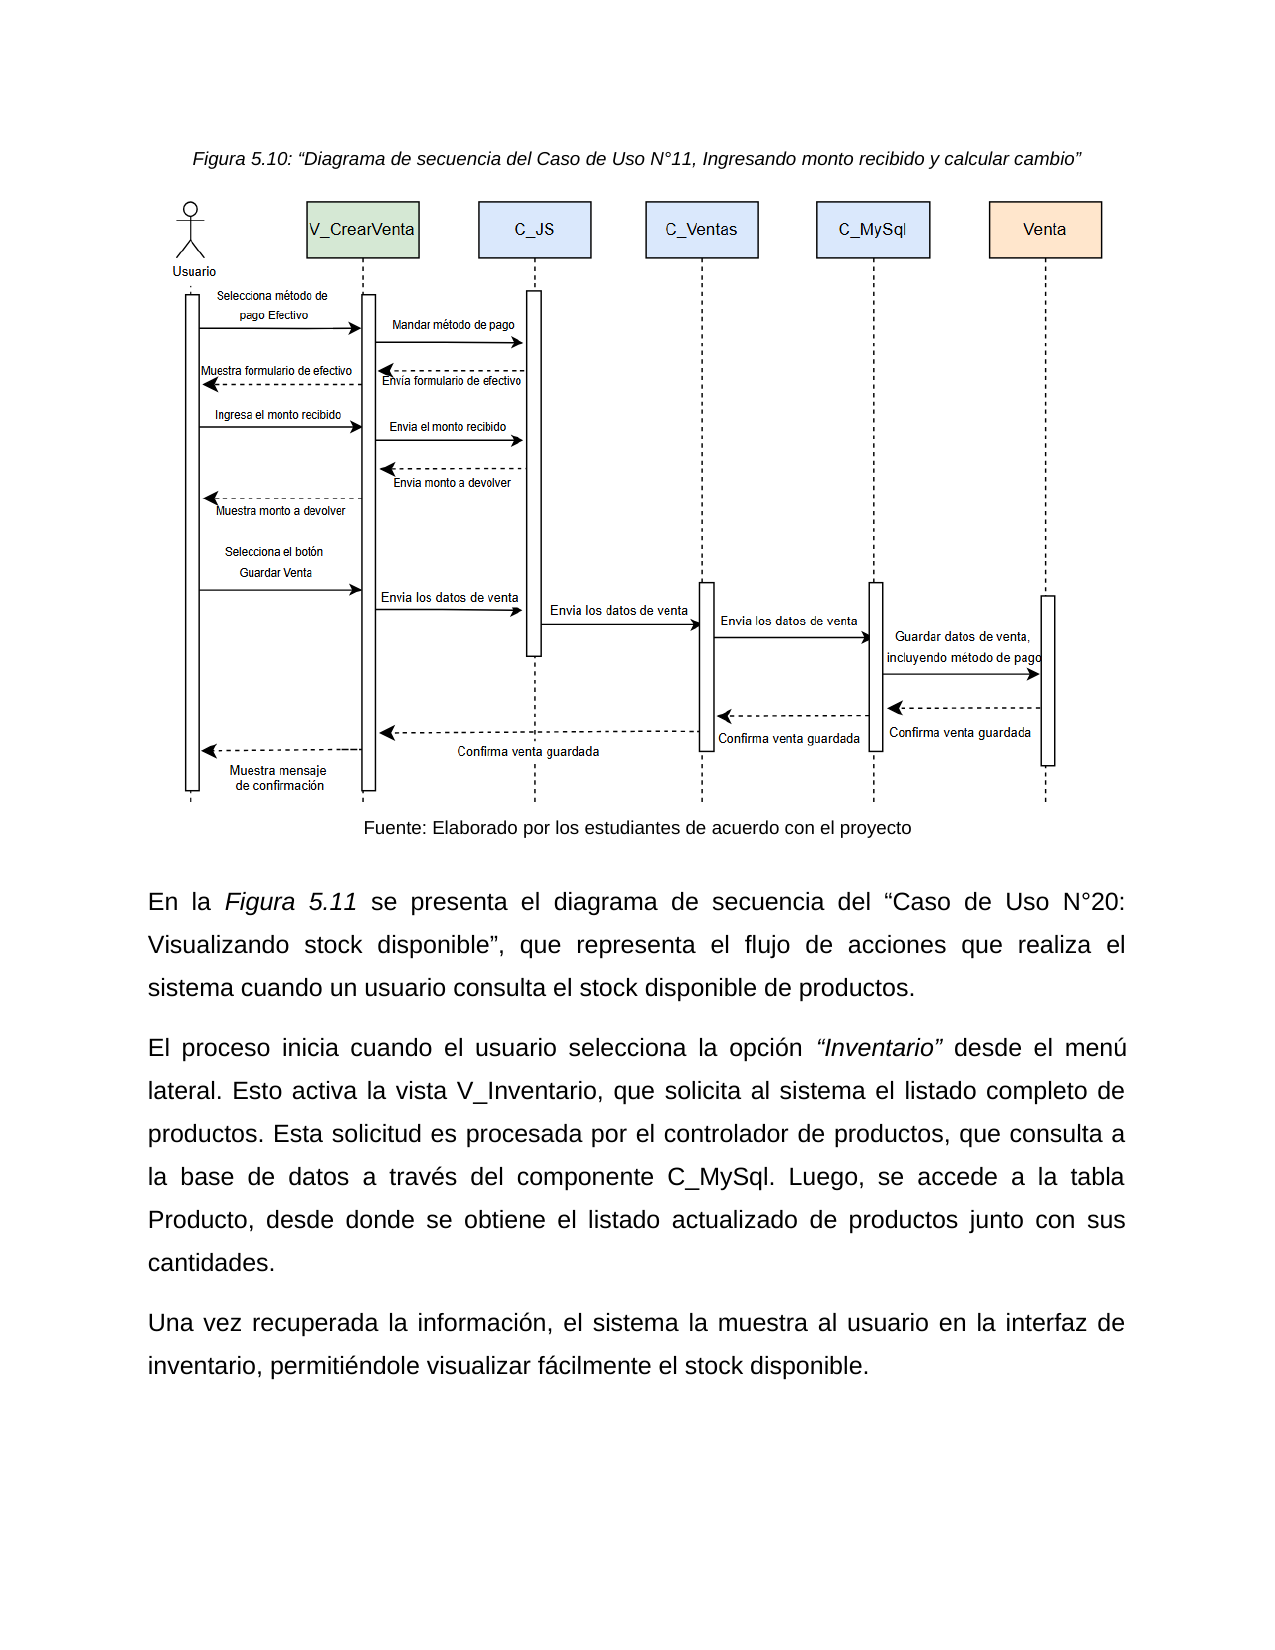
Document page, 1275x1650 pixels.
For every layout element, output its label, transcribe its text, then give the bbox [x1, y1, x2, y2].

text El proceso inicia cuando el usuario selecciona la opción “Inventario” desde el menú lateral. Esto activa la vista V_Inventario, que solicita al sistema el listado completo de productos. Esta solicitud es procesada por el controlador de productos, que consulta a la base de datos a través del componente C_MySql. Luego, se accede a la tabla Producto, desde donde se obtiene el listado actualizado de productos junto con sus cantidades. [148, 1033, 1127, 1277]
text En la Figura 5.11 se presenta el diagrama de secuencia del “Caso de Uso N°20: Visualizando stock disponible”, que representa el flujo de acciones que realiza el sistema cuando un usuario consulta el stock disponible de productos. [148, 887, 1127, 1002]
text Figura 5.10: “Diagrama de secuencia del Caso de Uso N°11, Ingresando monto recibido y calcular cambio” [148, 148, 1127, 169]
picture [162, 190, 1113, 807]
text Una vez recuperada la información, el sistema la muestra al usuario en la interfaz de inventario, permitiéndole visualizar fácilmente el stock disponible. [148, 1308, 1127, 1380]
